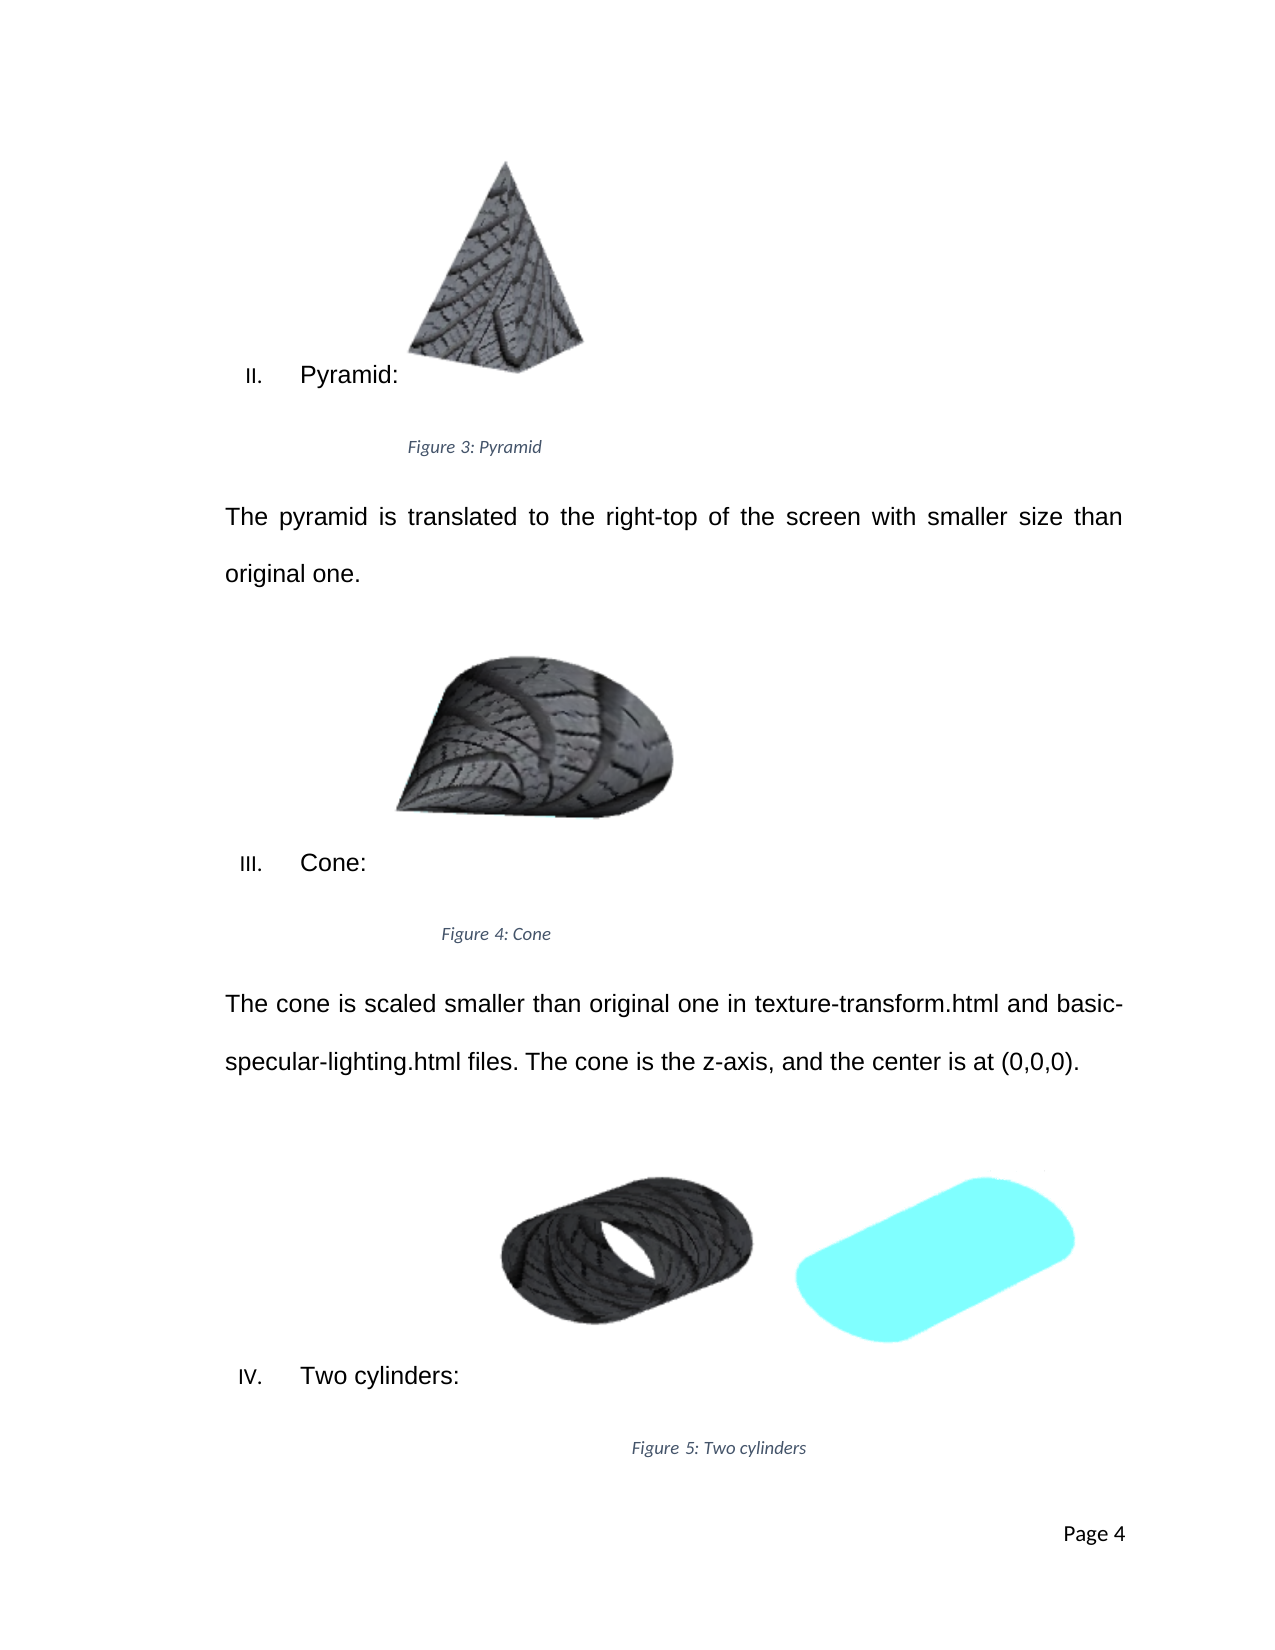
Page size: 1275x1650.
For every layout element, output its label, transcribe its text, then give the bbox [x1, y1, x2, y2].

text Figure 4: Cone [150, 923, 1125, 946]
text The pyramid is translated to the right-top of the screen with smaller size than original one. [225, 502, 1125, 588]
picture [366, 633, 688, 871]
text The cone is scaled smaller than original one in texture-transform.html and basic-specular-lighting.html files. The cone is the z-axis, and the center is at (0,0,0). [225, 989, 1125, 1076]
text Figure 3: Pyramid [150, 435, 1125, 458]
list Pyramid: [262, 150, 1125, 389]
text Figure 5: Two cylinders [150, 1436, 1125, 1459]
picture [459, 1121, 1084, 1385]
picture [398, 150, 595, 384]
